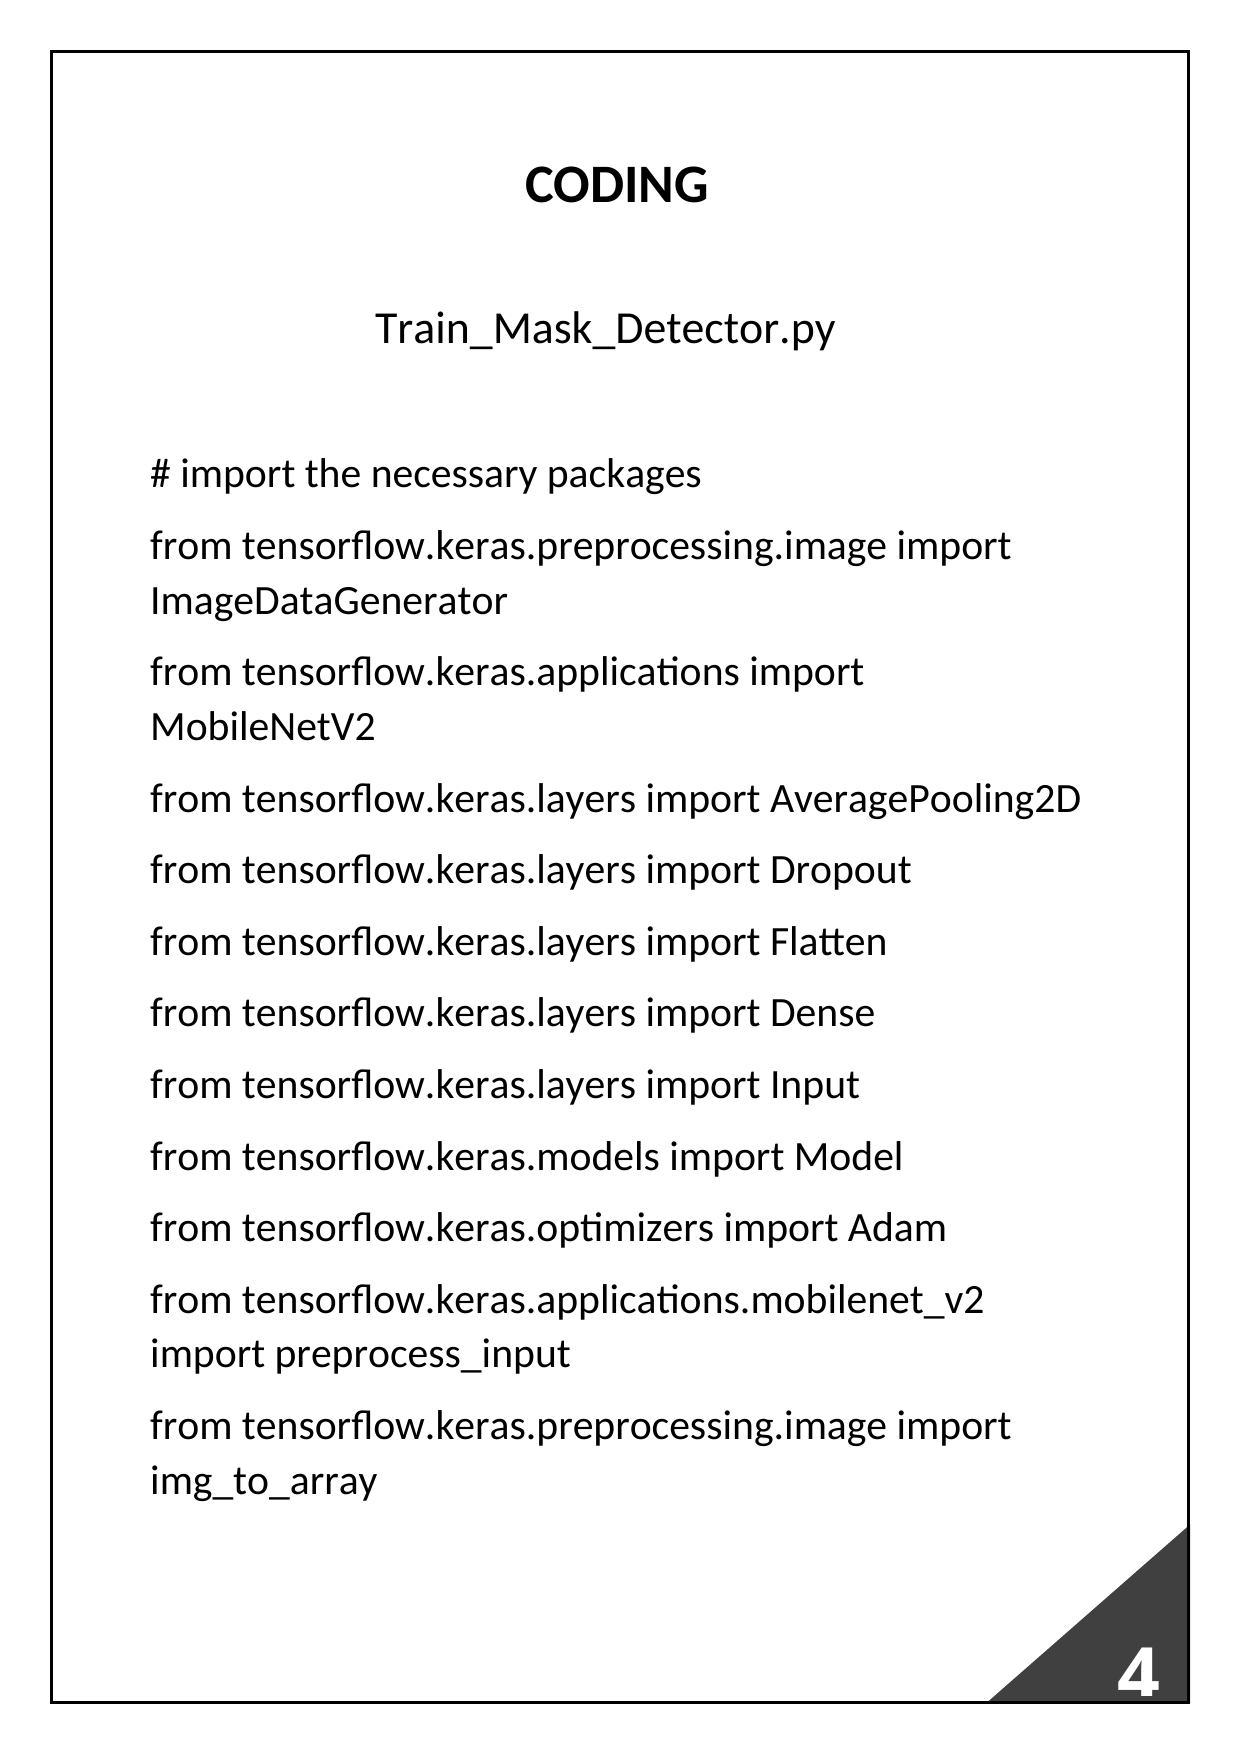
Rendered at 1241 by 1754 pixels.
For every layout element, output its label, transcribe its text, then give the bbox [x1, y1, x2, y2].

text from tensorflow.keras.models import Model [150, 1129, 1090, 1180]
text from tensorflow.keras.applications import MobileNetV2 [150, 645, 1090, 751]
text from tensorflow.keras.layers import Dropout [150, 843, 1090, 894]
text from tensorflow.keras.optimizers import Adam [150, 1201, 1090, 1252]
text from tensorflow.keras.preprocessing.image import img_to_array [150, 1399, 1090, 1505]
text CODING [450, 150, 1090, 216]
text from tensorflow.keras.layers import Input [150, 1058, 1090, 1109]
text # import the necessary packages [150, 447, 1090, 498]
text from tensorflow.keras.layers import Flatten [150, 915, 1090, 966]
text from tensorflow.keras.preprocessing.image import ImageDataGenerator [150, 519, 1090, 624]
text Train_Mask_Detector.py [300, 299, 1090, 354]
text from tensorflow.keras.layers import AveragePooling2D [150, 772, 1090, 822]
text from tensorflow.keras.layers import Dense [150, 986, 1090, 1037]
text from tensorflow.keras.applications.mobilenet_v2 import preprocess_input [150, 1273, 1090, 1378]
